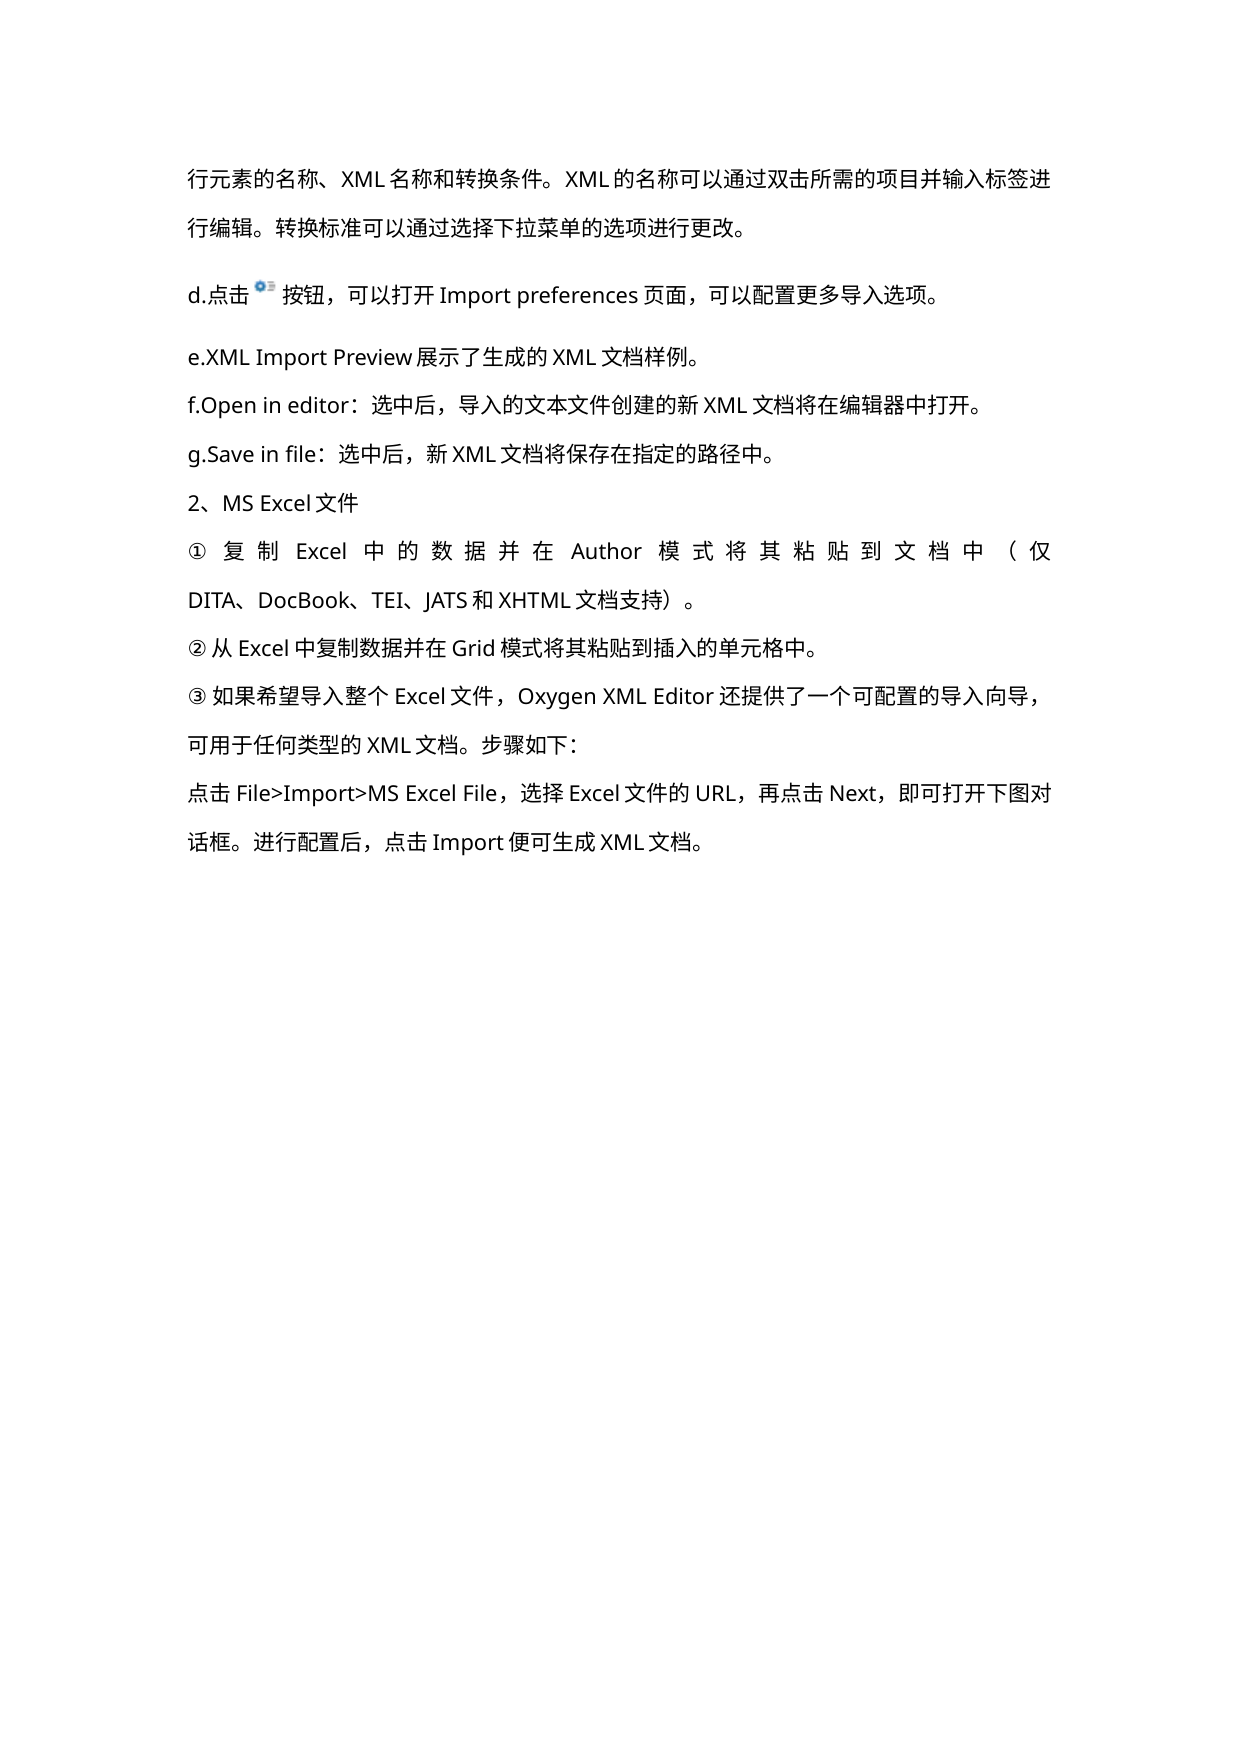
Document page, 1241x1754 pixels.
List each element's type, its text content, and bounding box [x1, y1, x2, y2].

list XML Import Preview展示了生成的XML文档样例。 [187, 340, 1053, 372]
picture [250, 272, 282, 304]
text ②从Excel中复制数据并在Grid模式将其粘贴到插入的单元格中。 [187, 631, 1053, 663]
list Save in file：选中后，新XML文档将保存在指定的路径中。 2、MS Excel文件 [187, 437, 1053, 518]
text 点击File>Import>MS Excel File，选择Excel文件的URL，再点击Next，即可打开下图对话框。进行配置后，点击Import便可生成XML文档。 [187, 776, 1053, 857]
text ①复制Excel中的数据并在Author模式将其粘贴到文档中（仅DITA、DocBook、TEI、JATS和XHTML文档支持）。 [187, 534, 1053, 615]
list Open in editor：选中后，导入的文本文件创建的新XML文档将在编辑器中打开。 [187, 388, 1053, 421]
text ③如果希望导入整个Excel文件，Oxygen XML Editor还提供了一个可配置的导入向导，可用于任何类型的XML文档。步骤如下： [187, 679, 1053, 760]
list 点击按钮，可以打开Import preferences页面，可以配置更多导入选项。 [187, 259, 1053, 324]
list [187, 162, 1053, 243]
